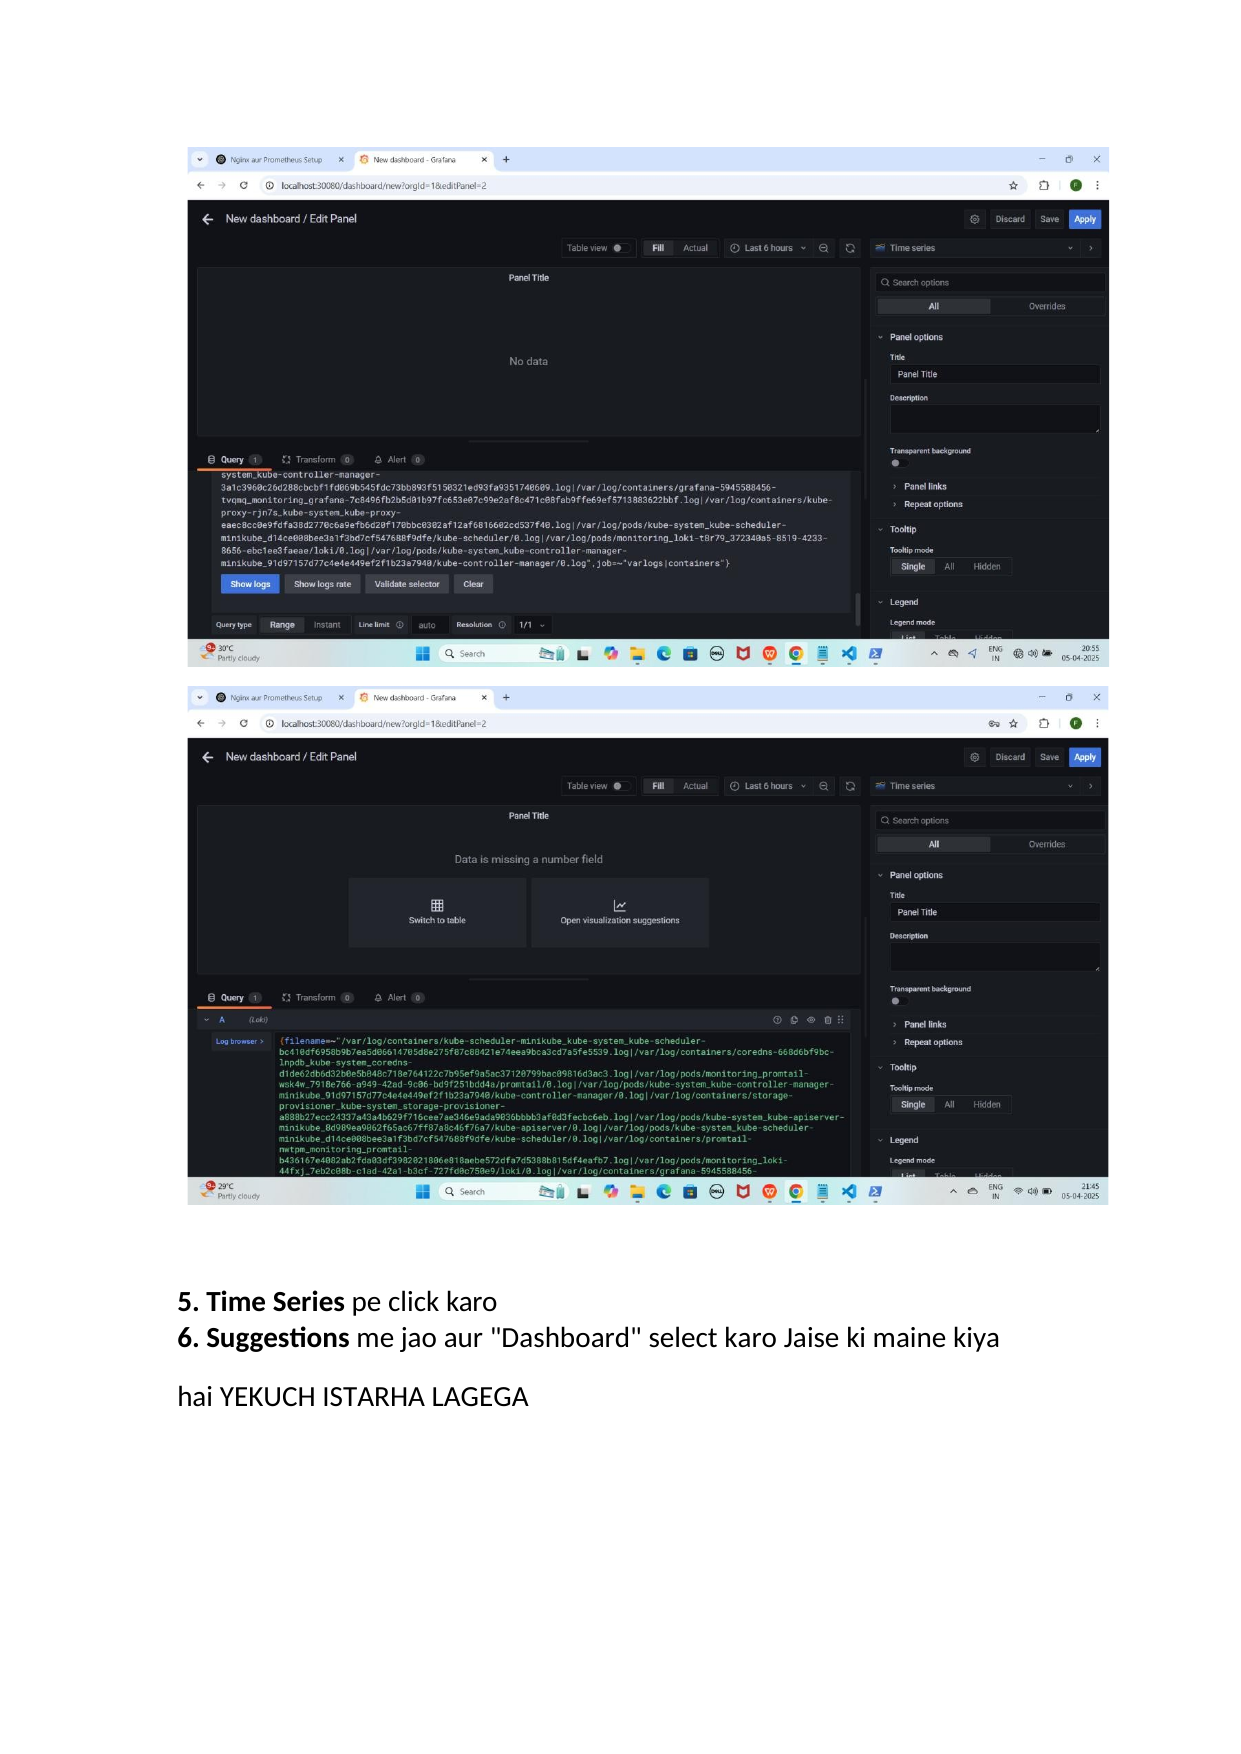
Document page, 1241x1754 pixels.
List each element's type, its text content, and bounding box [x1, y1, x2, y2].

picture [187, 686, 1109, 1205]
list Suggestions me jao aur "Dashboard" select karo Jaise ki maine kiya hai YEKUCH ISTARHA LAGEGA [177, 1319, 1037, 1413]
picture [187, 147, 1110, 667]
list Time Series pe click karo [177, 1283, 1152, 1319]
